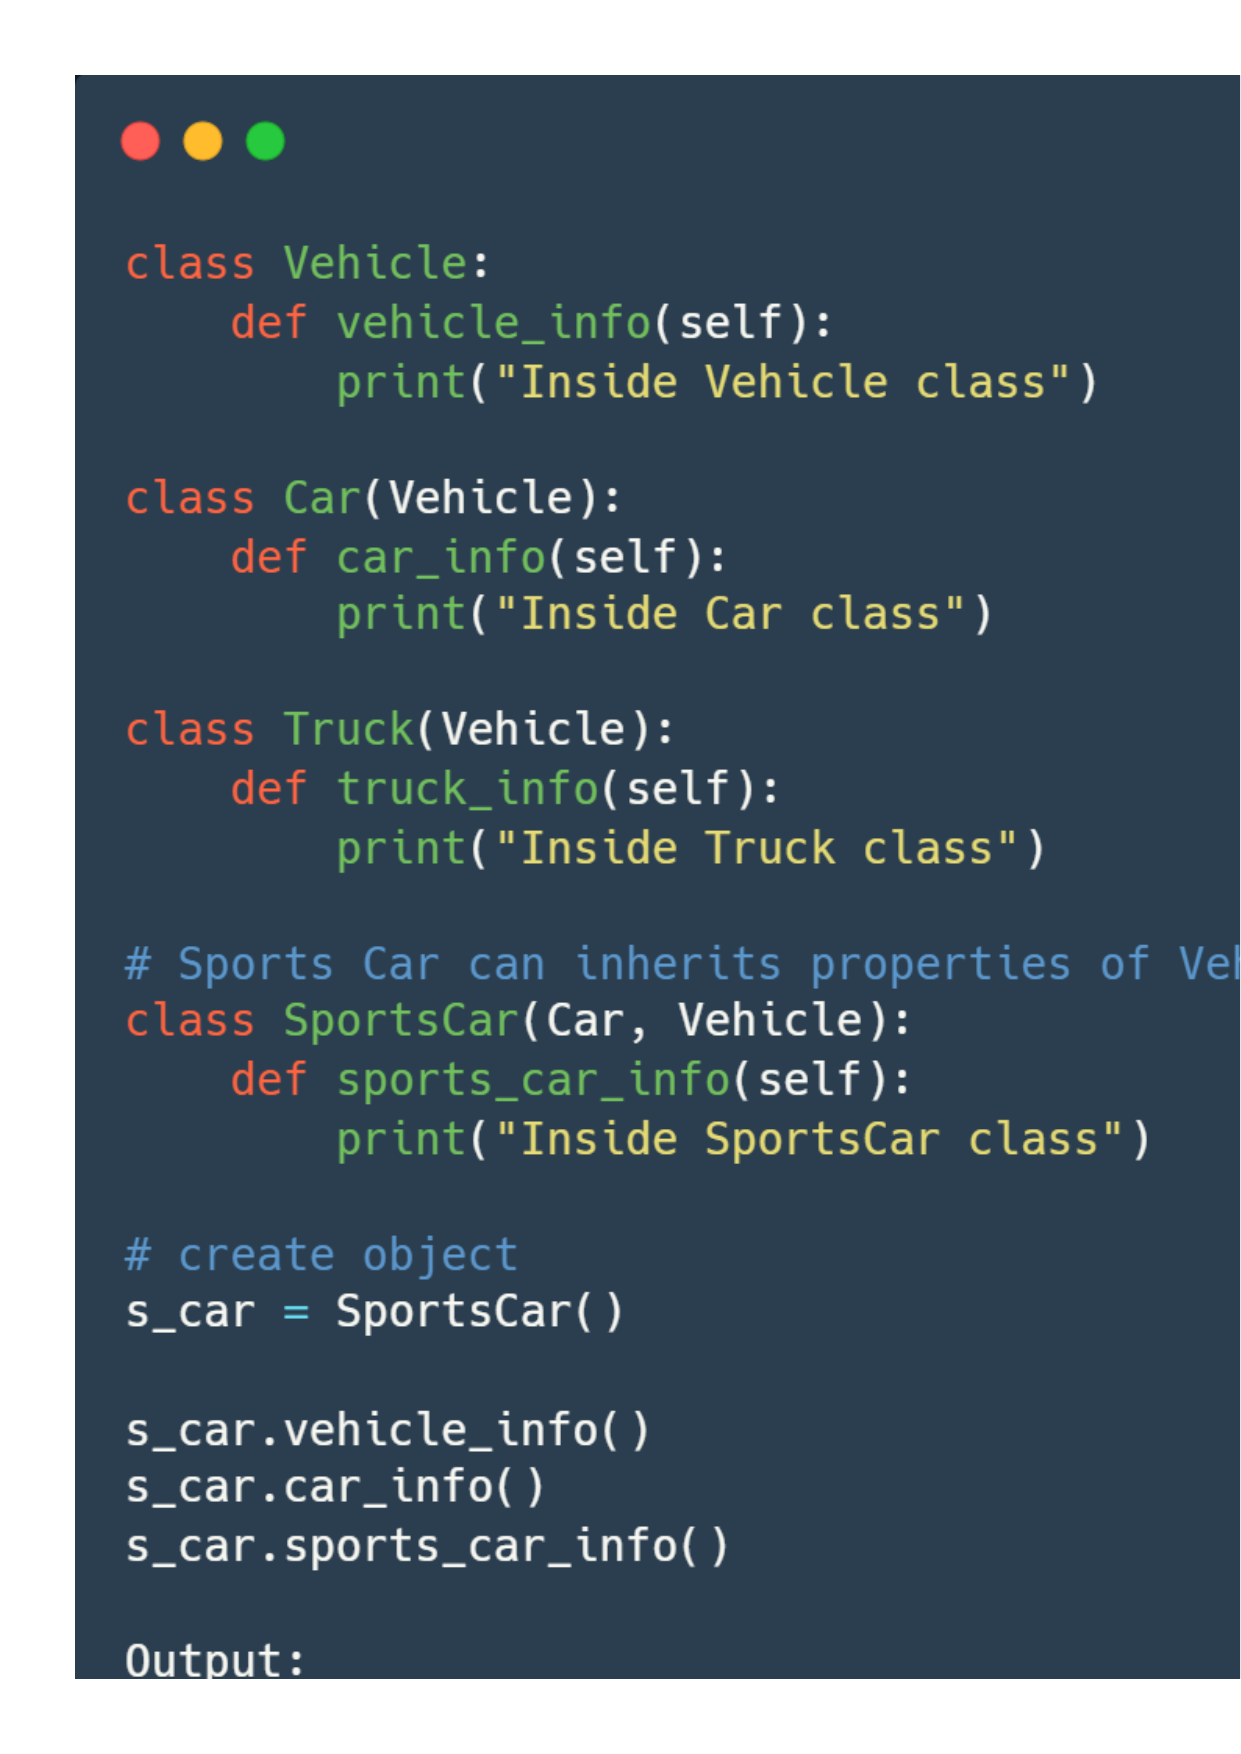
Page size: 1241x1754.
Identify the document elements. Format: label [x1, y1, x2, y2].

picture [75, 75, 1241, 1679]
